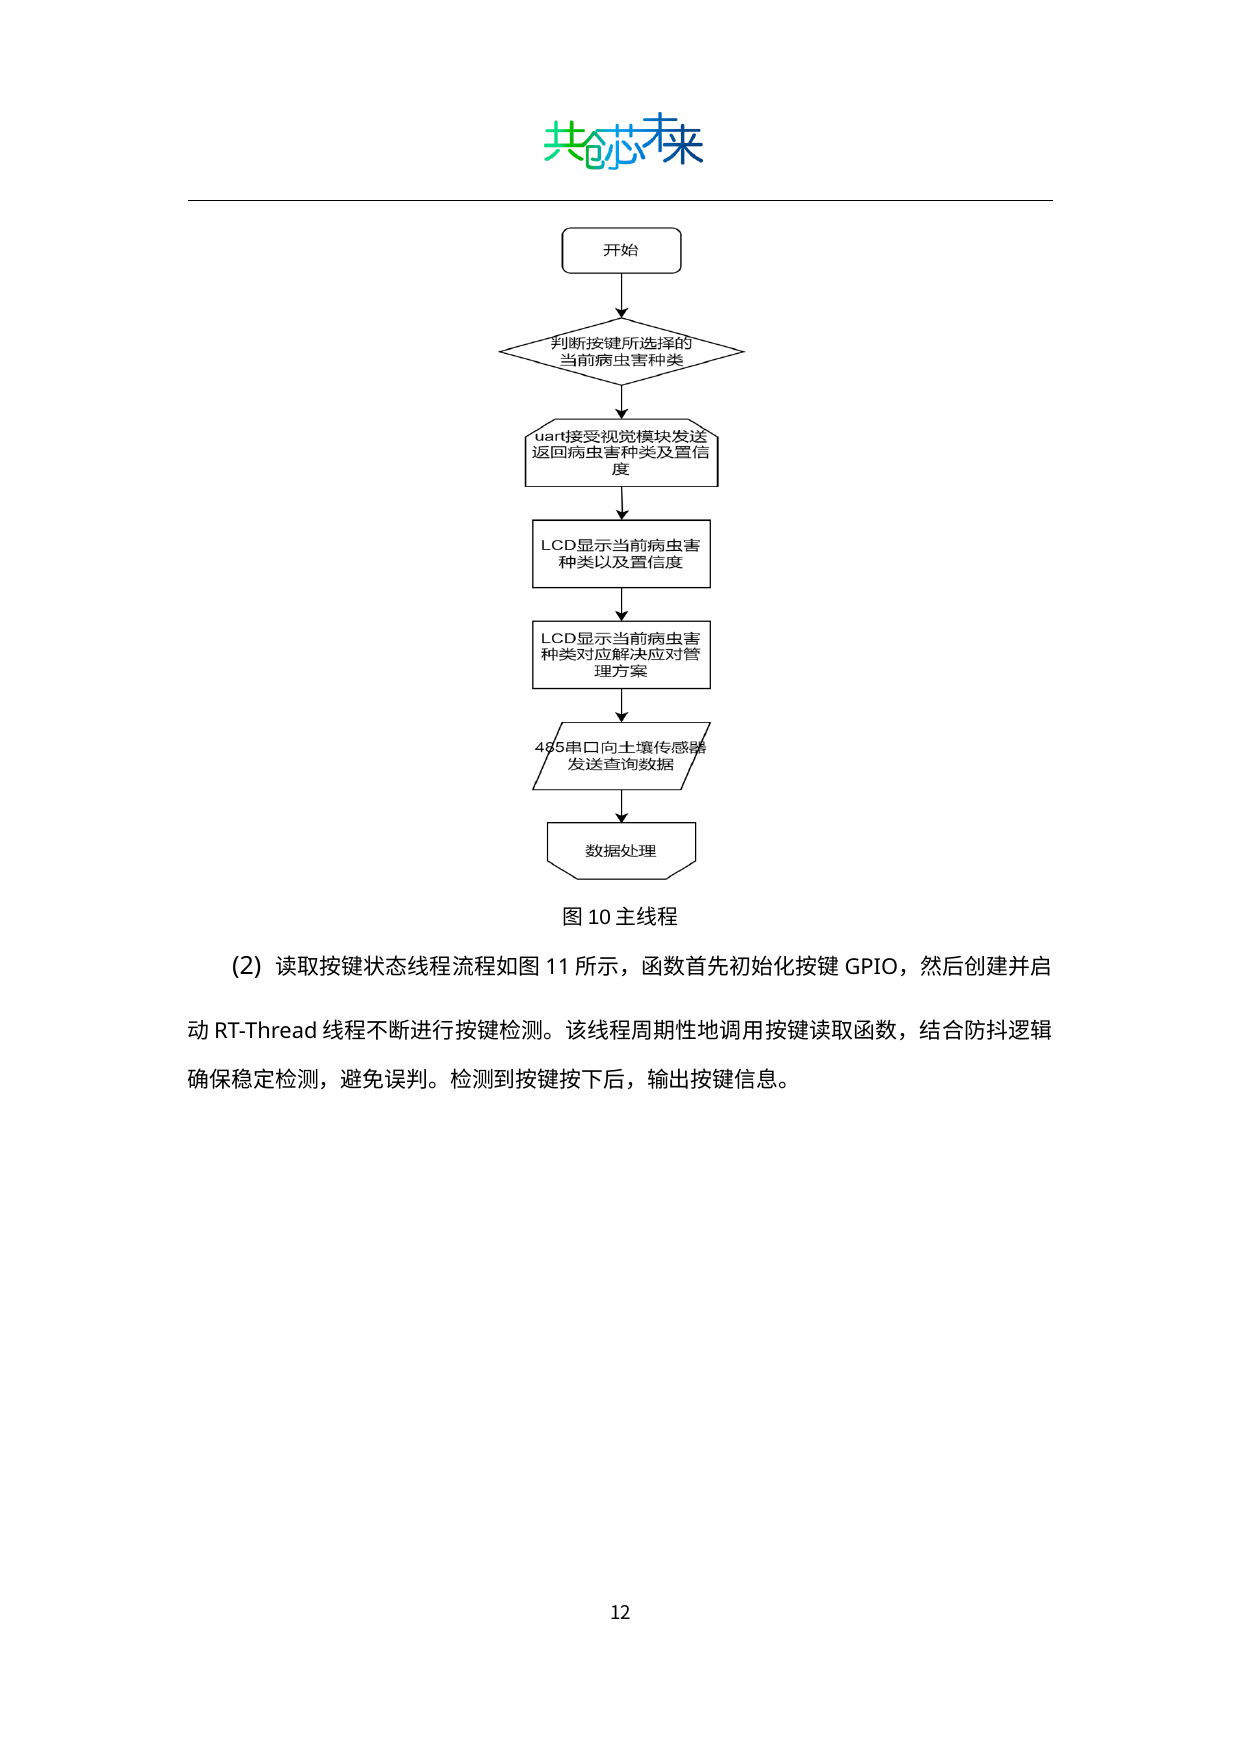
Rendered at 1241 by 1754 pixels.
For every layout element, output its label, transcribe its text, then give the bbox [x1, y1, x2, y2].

picture [510, 88, 730, 198]
list 读取按键状态线程流程如图 11所示，函数首先初始化按键GPIO，然后创建并启动RT-Thread线程不断进行按键检测。该线程周期性地调用按键读取函数，结合防抖逻辑确保稳定检测，避免误判。检测到按键按下后，输出按键信息。 [187, 932, 1053, 1094]
picture [483, 217, 758, 891]
text 图 10 主线程 [187, 899, 1053, 932]
